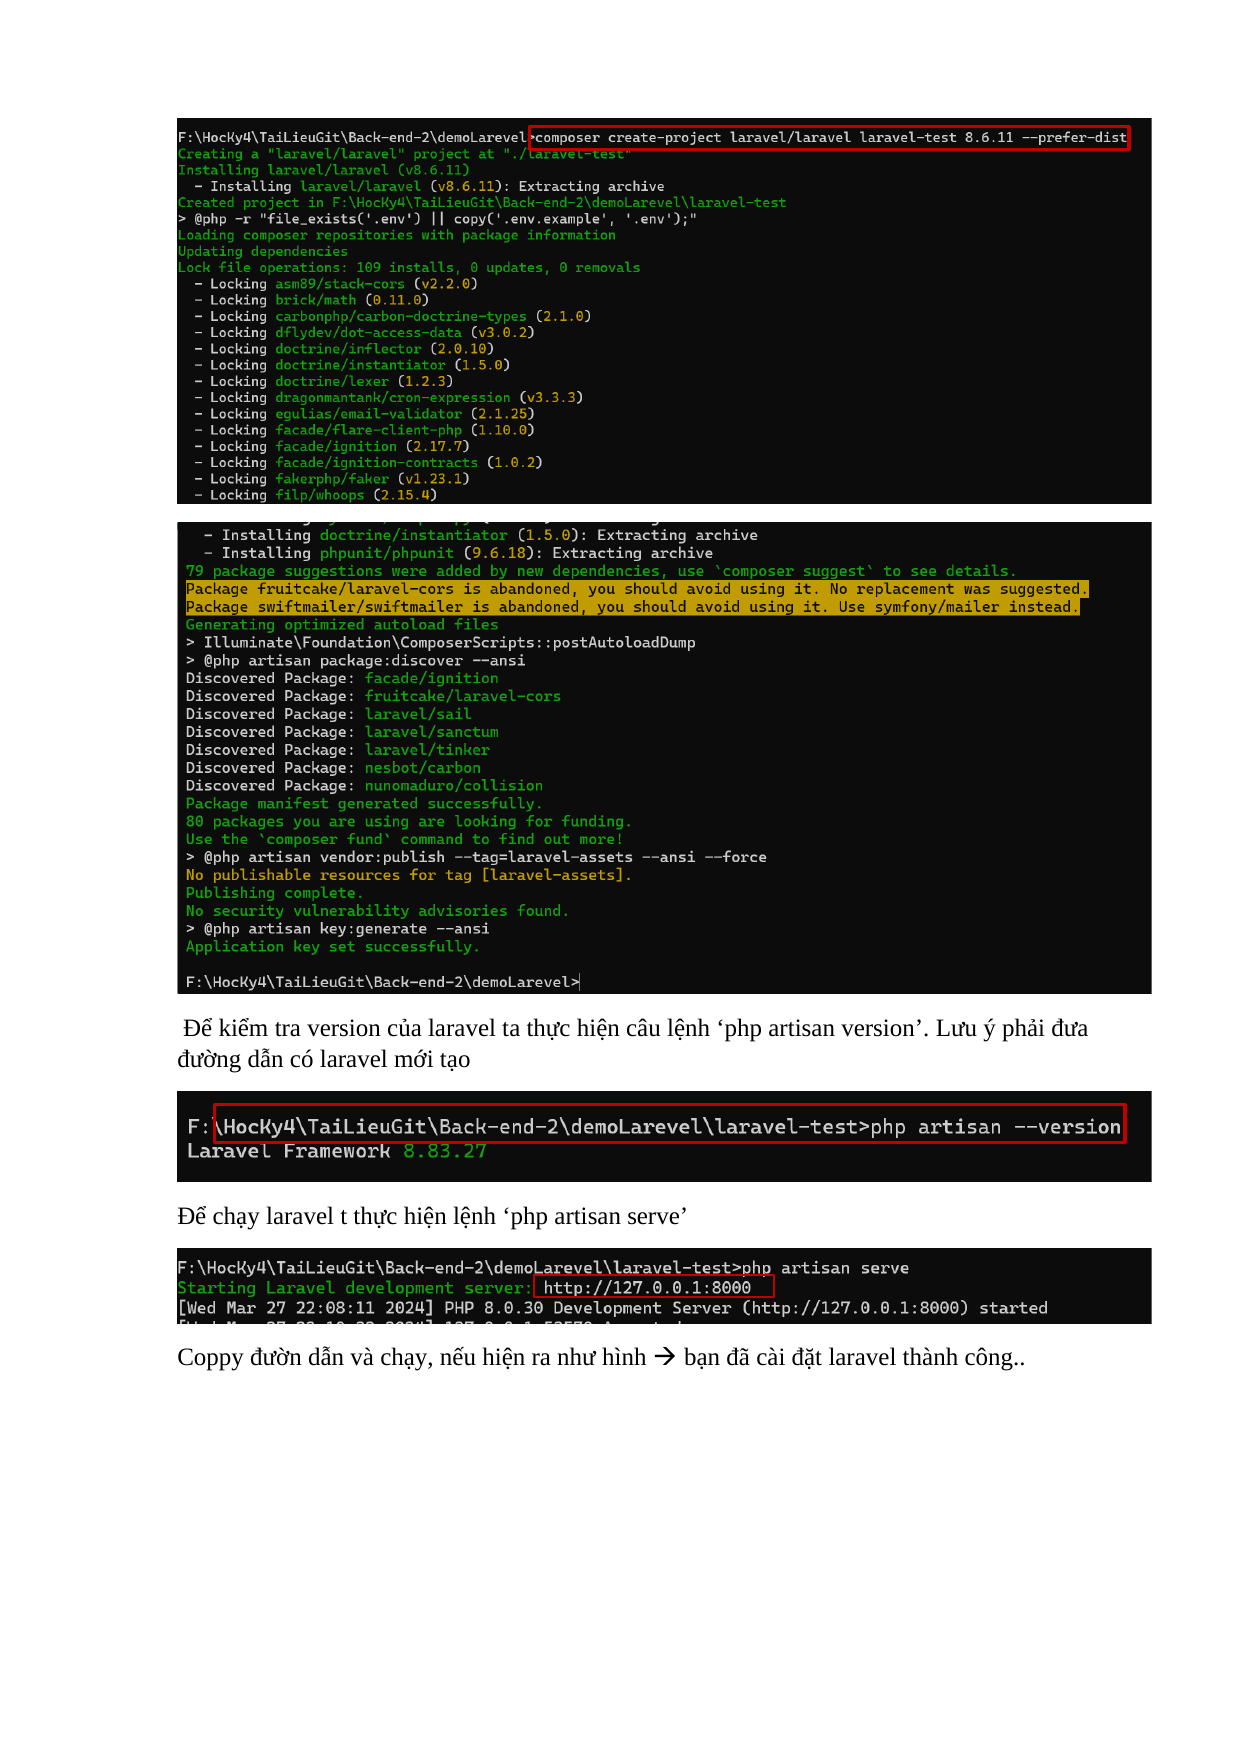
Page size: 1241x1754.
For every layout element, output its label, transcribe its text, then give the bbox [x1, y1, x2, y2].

text Để chạy laravel t thực hiện lệnh ‘php artisan serve’ [177, 1201, 1152, 1229]
text Coppy đườn dẫn và chạy, nếu hiện ra như hình bạn đã cài đặt laravel thành công.. [177, 1342, 1152, 1371]
picture [177, 118, 1152, 504]
picture [177, 1248, 1152, 1324]
picture [177, 522, 1152, 994]
text Để kiểm tra version của laravel ta thực hiện câu lệnh ‘php artisan version’. Lưu ý phải đưa đường dẫn có laravel mới tạo [177, 1013, 1152, 1072]
picture [177, 1091, 1152, 1182]
